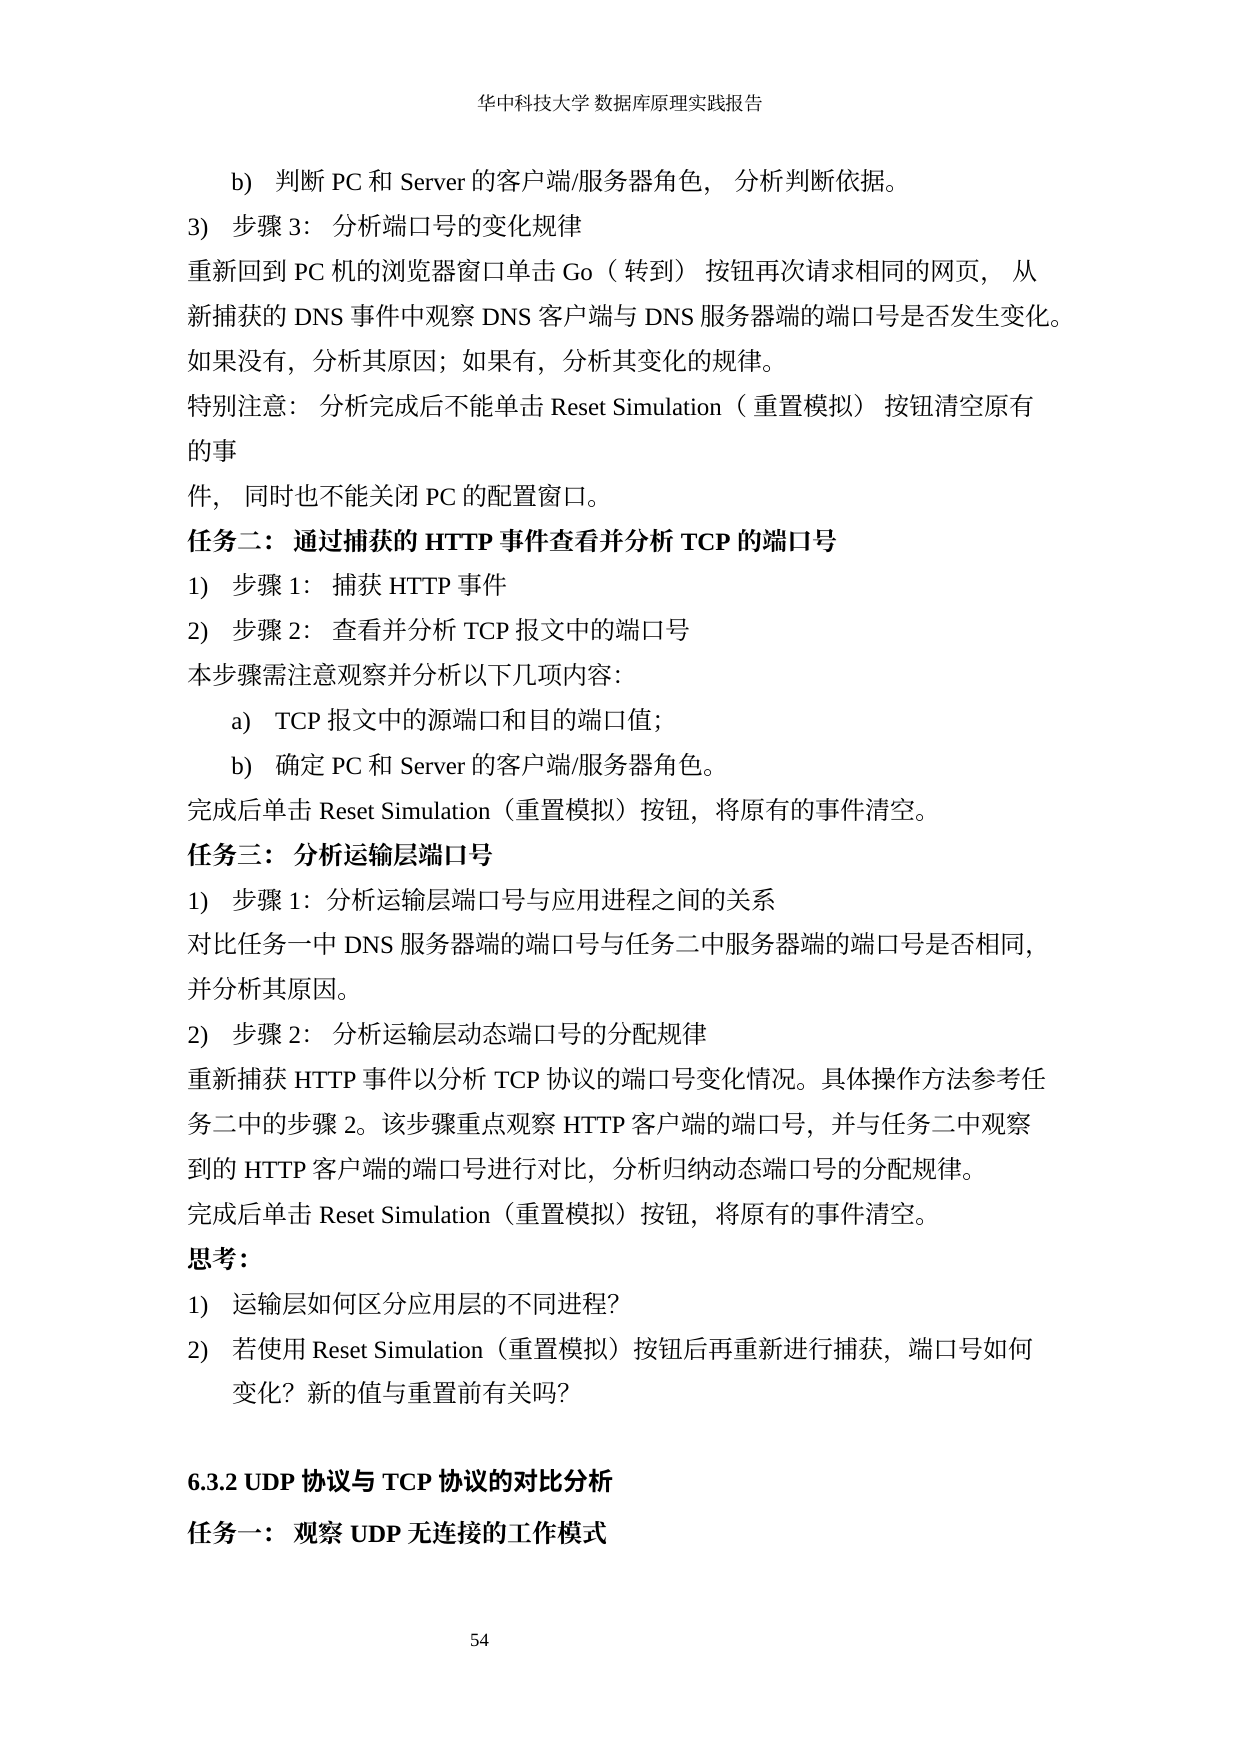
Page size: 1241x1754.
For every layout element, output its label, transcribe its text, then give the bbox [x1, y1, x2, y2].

list 步骤 2： 分析运输层动态端口号的分配规律 [187, 1015, 1053, 1051]
text 重新回到 PC 机的浏览器窗口单击 Go（ 转到） 按钮再次请求相同的网页， 从新捕获的 DNS 事件中观察 DNS 客户端与 DNS 服务器端的端口号是否发生变化。如果没有，分析其原因；如果有，分析其变化的规律。 [187, 252, 1053, 377]
list 步骤 1： 捕获 HTTP 事件 [187, 566, 1053, 602]
text 重新捕获 HTTP 事件以分析 TCP 协议的端口号变化情况。具体操作方法参考任务二中的步骤 2。该步骤重点观察 HTTP 客户端的端口号，并与任务二中观察到的 HTTP 客户端的端口号进行对比，分析归纳动态端口号的分配规律。 [187, 1060, 1053, 1186]
list 步骤 2： 查看并分析 TCP 报文中的端口号 [187, 611, 1053, 647]
text 对比任务一中 DNS 服务器端的端口号与任务二中服务器端的端口号是否相同， 并分析其原因。 [187, 925, 1053, 1006]
list 步骤 3： 分析端口号的变化规律 [187, 207, 1053, 243]
text 任务一： 观察 UDP 无连接的工作模式 [187, 1514, 1053, 1550]
text 完成后单击 Reset Simulation（重置模拟）按钮，将原有的事件清空。 [187, 791, 1053, 826]
list 运输层如何区分应用层的不同进程？ [187, 1284, 1053, 1320]
text 件， 同时也不能关闭 PC 的配置窗口。 [187, 476, 1053, 512]
list 若使用Reset Simulation（重置模拟）按钮后再重新进行捕获，端口号如何变化？新的值与重置前有关吗？ [187, 1329, 1053, 1410]
text 任务二： 通过捕获的 HTTP 事件查看并分析 TCP 的端口号 [187, 521, 1053, 557]
list TCP 报文中的源端口和目的端口值； [231, 701, 1053, 737]
text 思考： [187, 1239, 1053, 1275]
text 任务三： 分析运输层端口号 [187, 835, 1053, 871]
text 特别注意： 分析完成后不能单击 Reset Simulation（ 重置模拟） 按钮清空原有的事 [187, 386, 1053, 467]
text 完成后单击 Reset Simulation（重置模拟）按钮，将原有的事件清空。 [187, 1194, 1053, 1231]
list 步骤 1：分析运输层端口号与应用进程之间的关系 [187, 880, 1053, 916]
subtitle 6.3.2 UDP 协议与 TCP 协议的对比分析 [187, 1461, 1053, 1497]
text 本步骤需注意观察并分析以下几项内容： [187, 656, 1053, 692]
list 确定 PC 和 Server 的客户端/服务器角色。 [231, 746, 1053, 782]
list 判断 PC 和 Server 的客户端/服务器角色， 分析判断依据。 [231, 162, 1053, 198]
